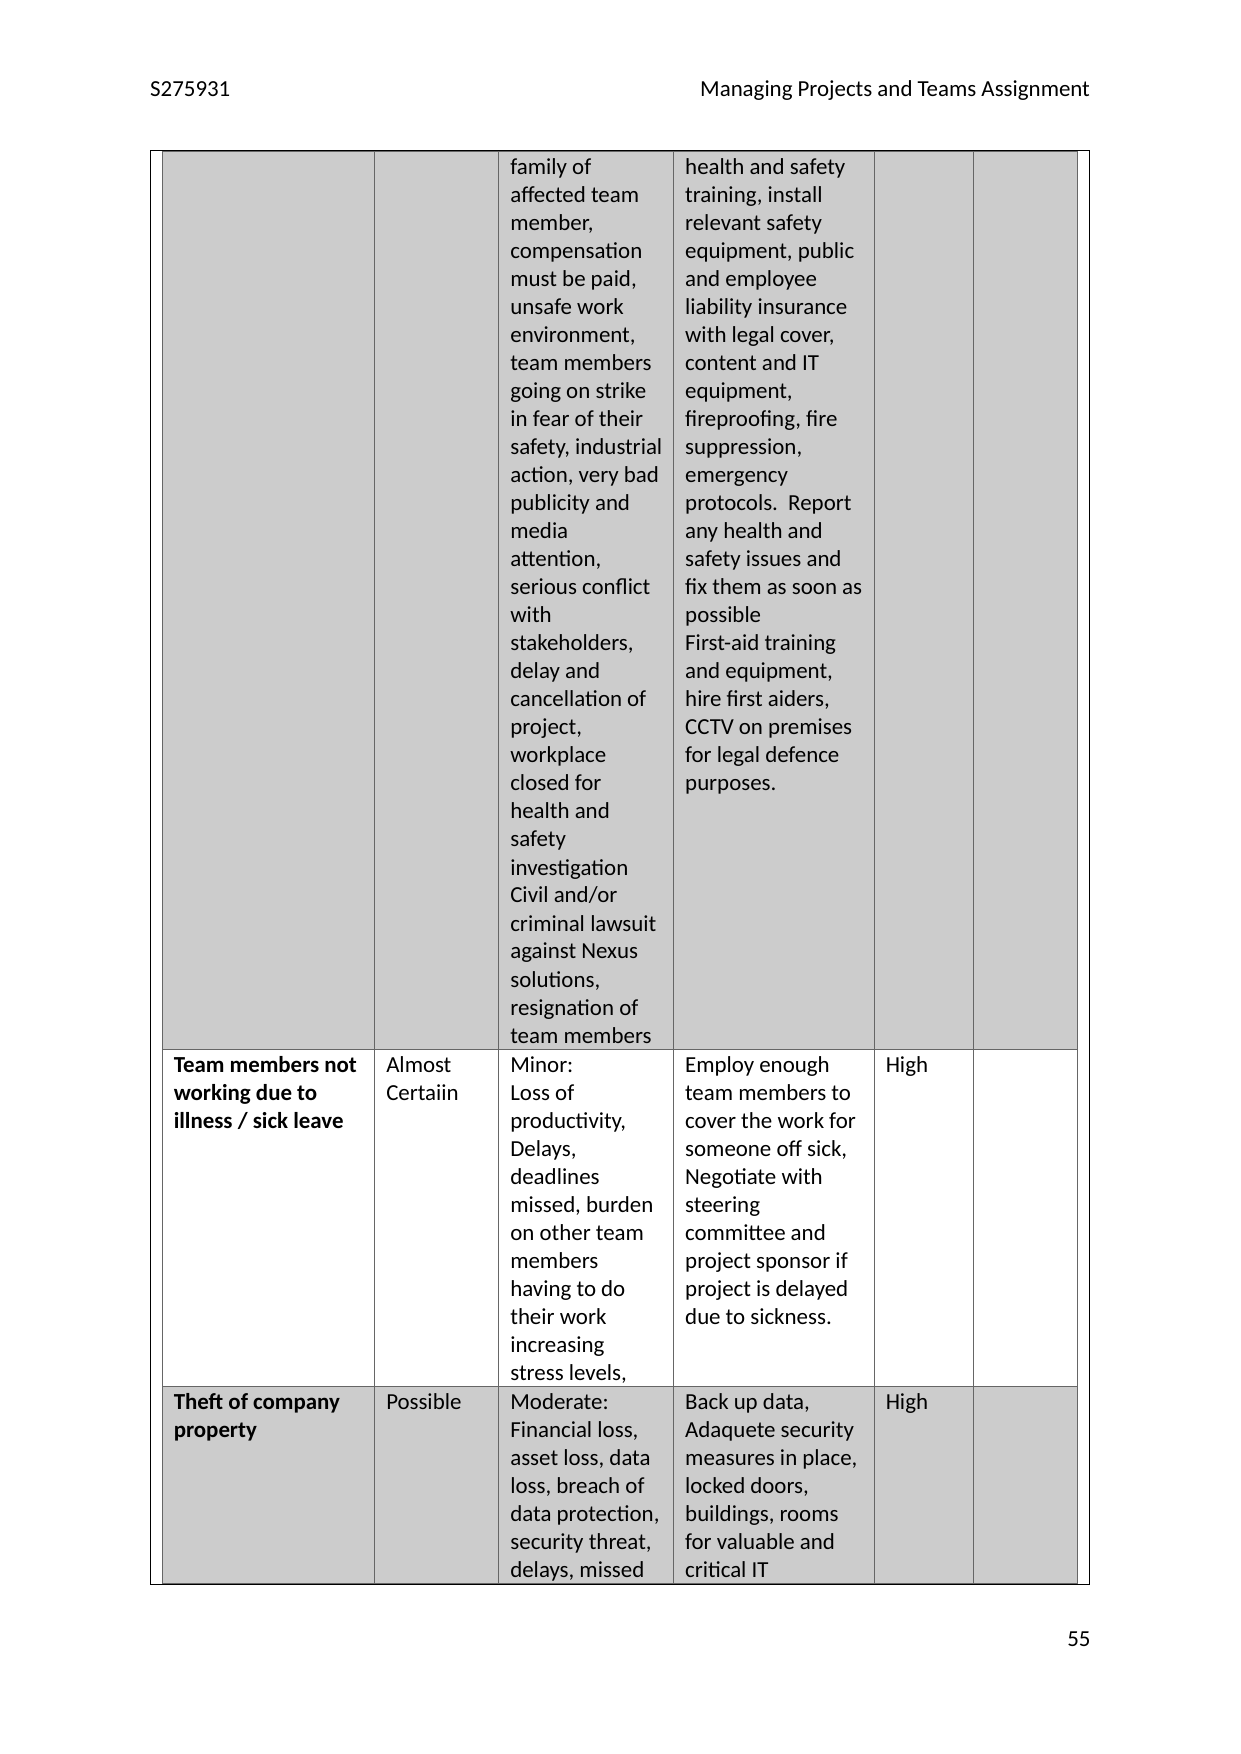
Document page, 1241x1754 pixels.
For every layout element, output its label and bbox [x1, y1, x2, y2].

table_cell [375, 1050, 498, 1386]
table_cell [1078, 151, 1089, 1584]
table_cell [674, 1050, 874, 1386]
table_cell [499, 1050, 673, 1386]
table_cell [974, 1050, 1077, 1386]
table_cell [875, 1050, 973, 1386]
table_cell [163, 1050, 374, 1386]
table_cell [151, 151, 162, 1584]
